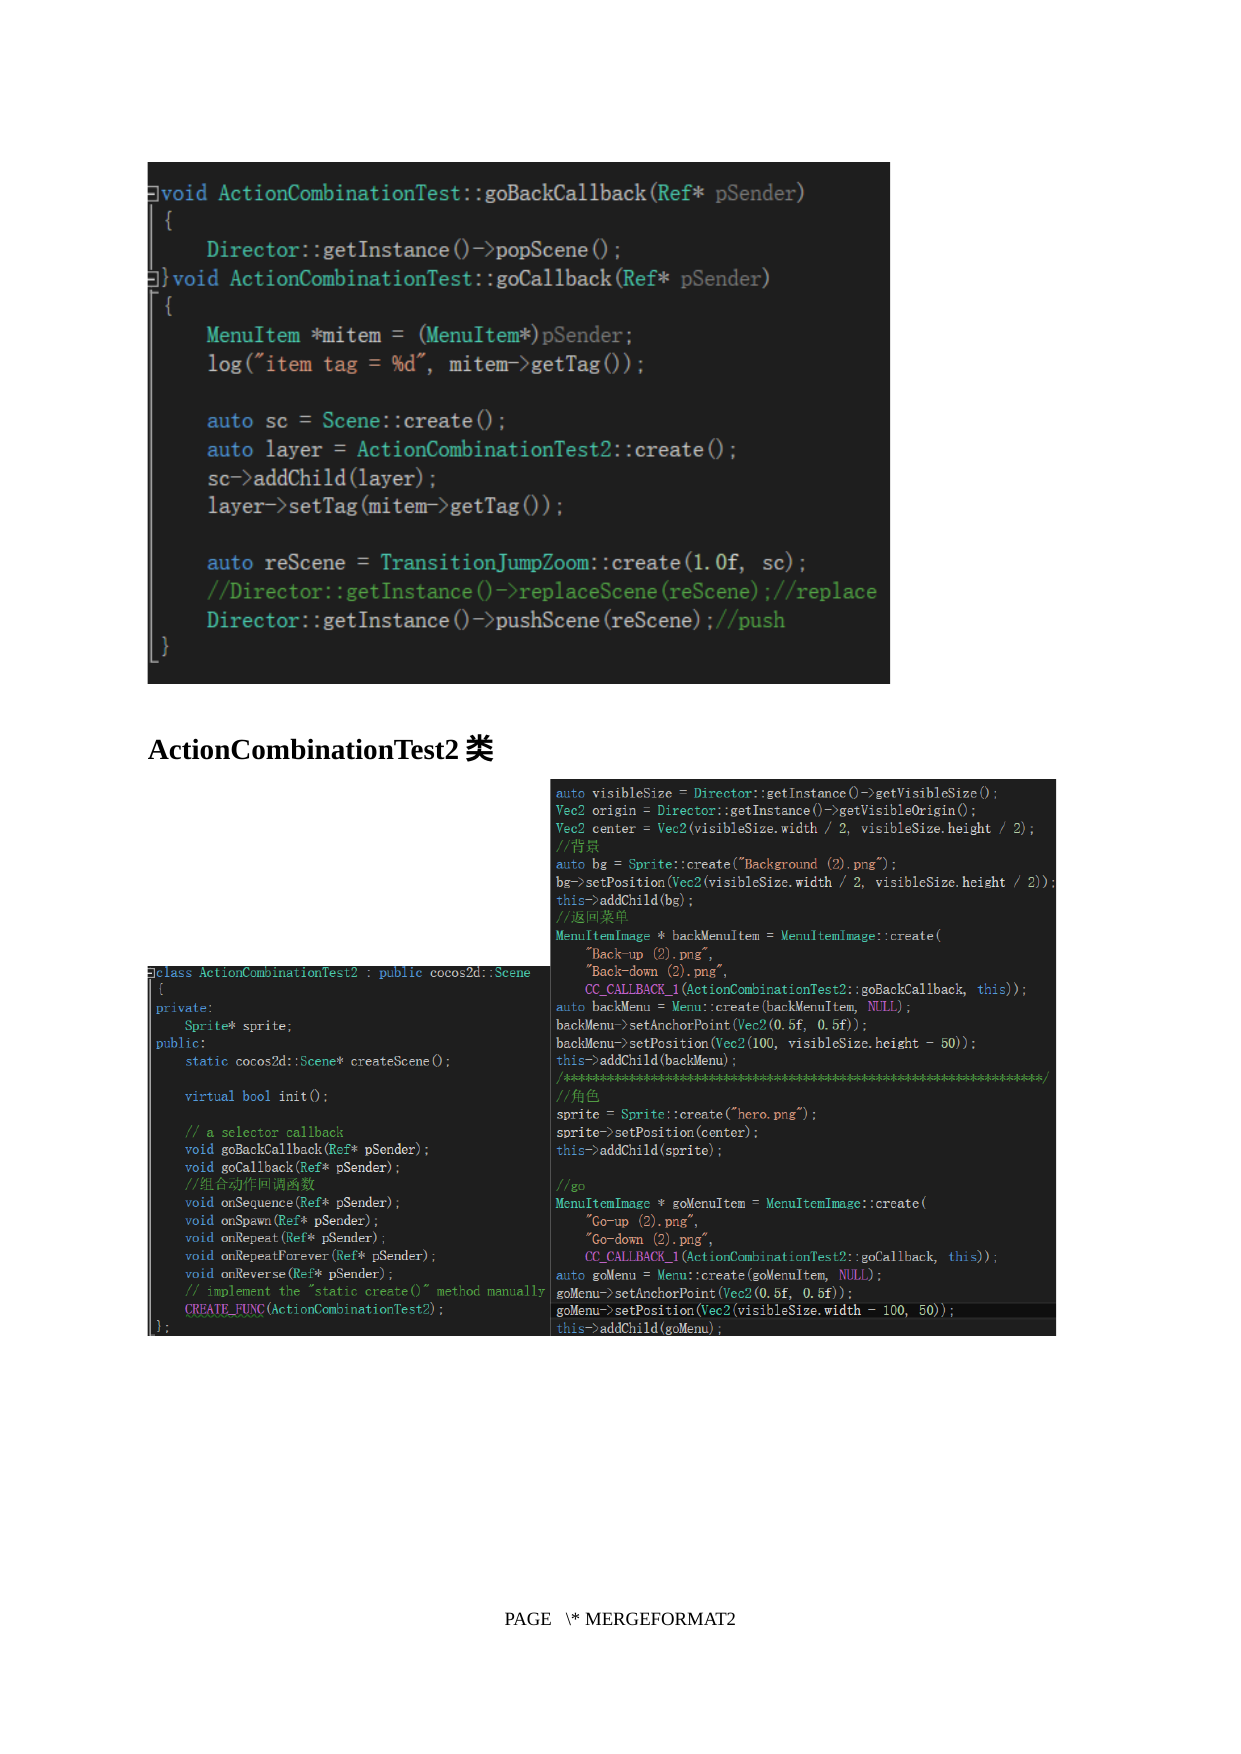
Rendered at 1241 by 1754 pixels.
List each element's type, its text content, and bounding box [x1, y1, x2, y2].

picture [147, 162, 891, 684]
picture [147, 779, 1057, 1336]
subtitle ActionCombinationTest2类 [148, 714, 1092, 779]
